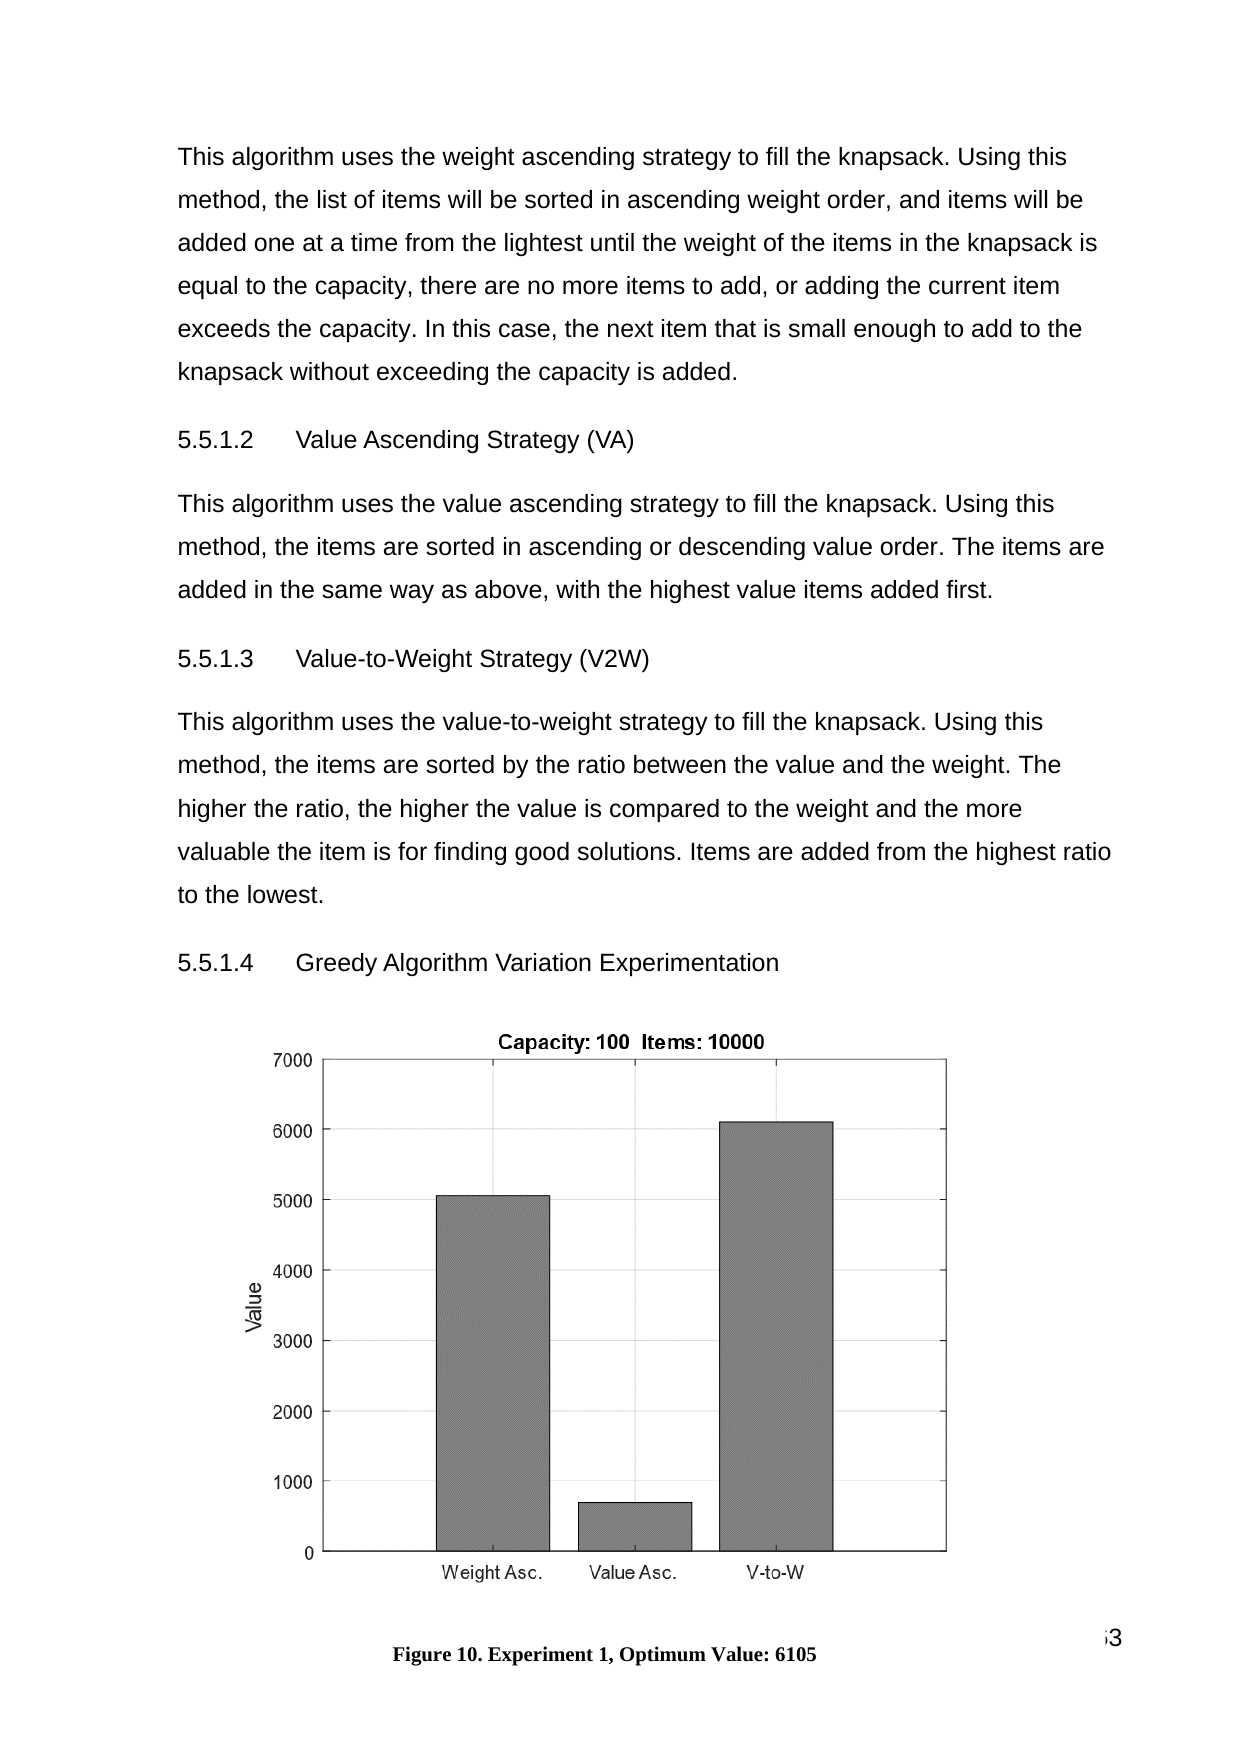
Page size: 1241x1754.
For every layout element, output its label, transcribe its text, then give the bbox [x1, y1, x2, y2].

text This algorithm uses the value-to-weight strategy to fill the knapsack. Using this method, the items are sorted by the ratio between the value and the weight. The higher the ratio, the higher the value is compared to the weight and the more valuable the item is for finding good solutions. Items are added from the highest ratio to the lowest. [177, 707, 1122, 909]
picture [218, 1015, 1019, 1616]
subtitle Value-to-Weight Strategy (V2W) [177, 644, 1122, 672]
subtitle Value Ascending Strategy (VA) [177, 426, 1122, 454]
subtitle Greedy Algorithm Variation Experimentation [177, 948, 1122, 977]
text This algorithm uses the value ascending strategy to fill the knapsack. Using this method, the items are sorted in ascending or descending value order. The items are added in the same way as above, with the highest value items added first. [177, 489, 1122, 604]
text This algorithm uses the weight ascending strategy to fill the knapsack. Using this method, the list of items will be sorted in ascending weight order, and items will be added one at a time from the lightest until the weight of the items in the knapsack is equal to the capacity, there are no more items to add, or adding the current item exceeds the capacity. In this case, the next item that is small enough to add to the knapsack without exceeding the capacity is added. [177, 142, 1122, 386]
